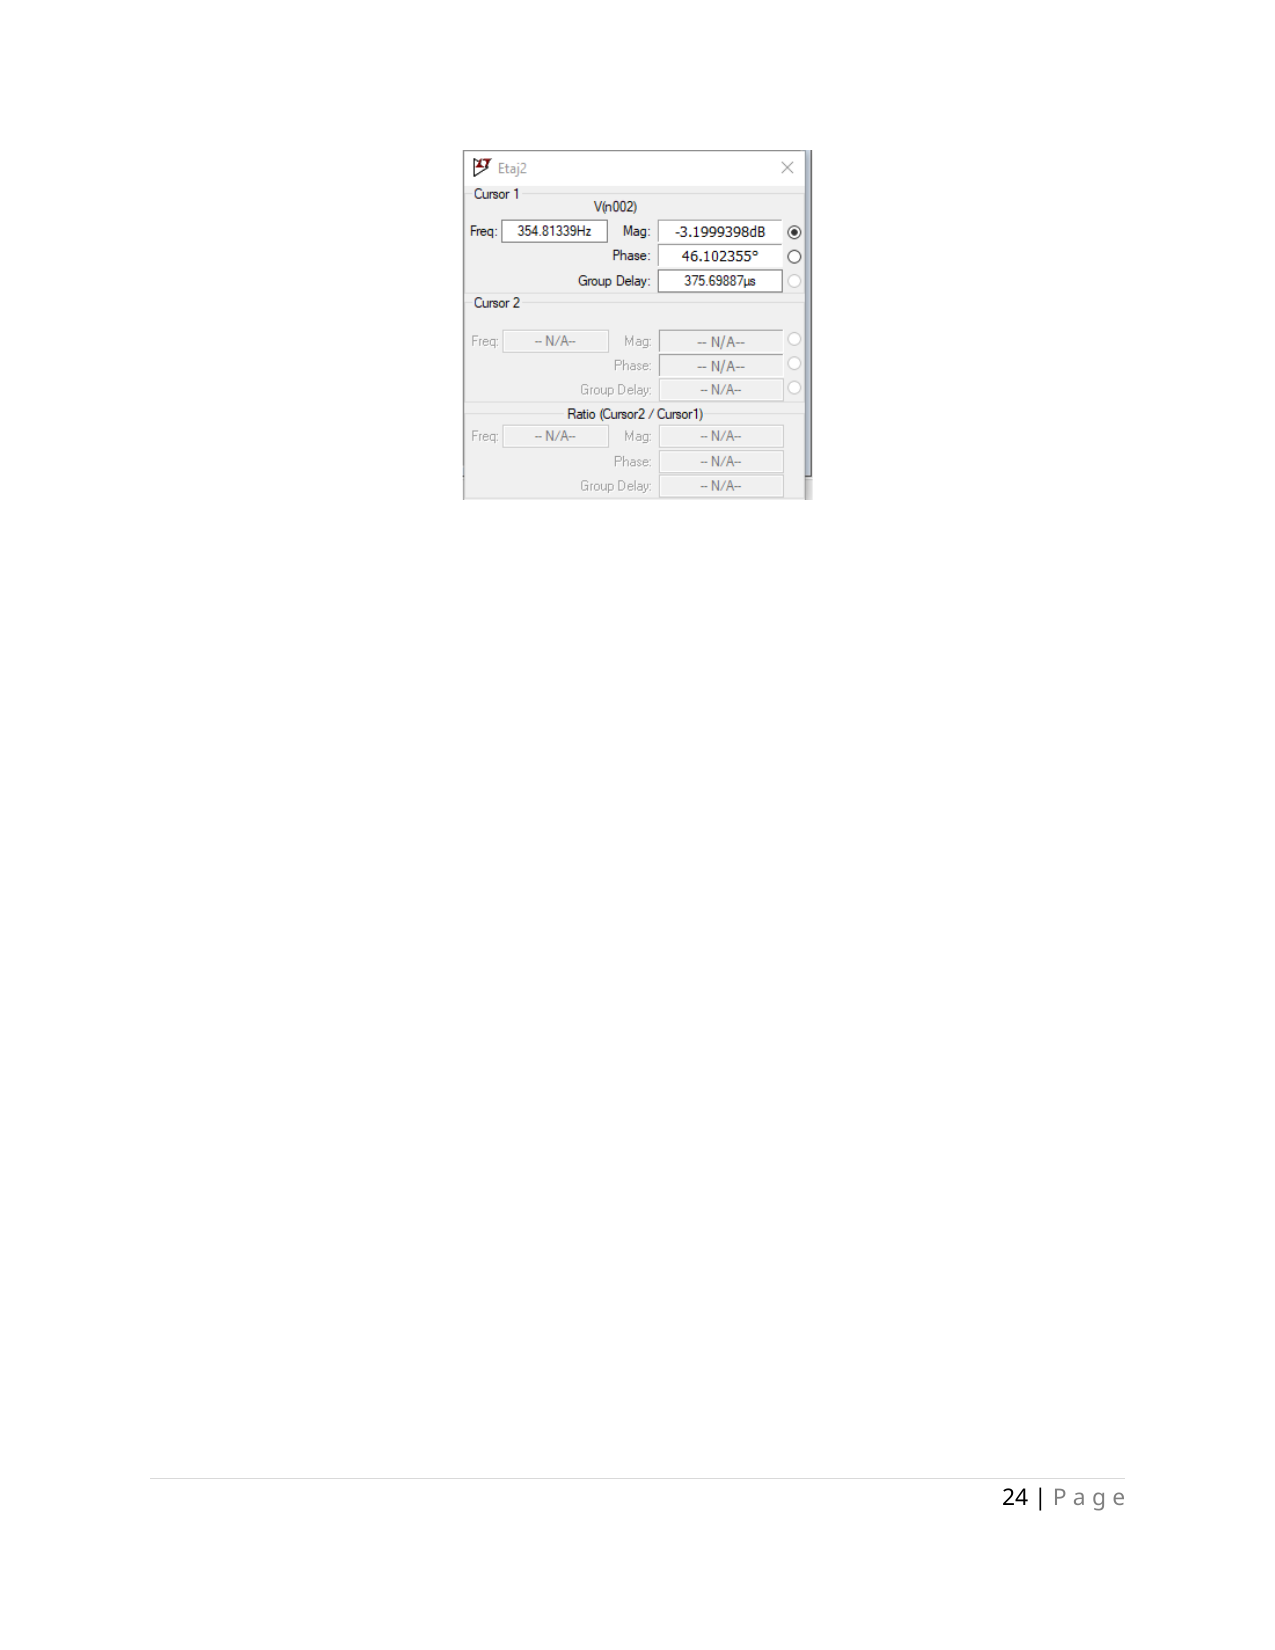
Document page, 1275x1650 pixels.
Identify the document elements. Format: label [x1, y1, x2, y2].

picture [462, 150, 813, 500]
